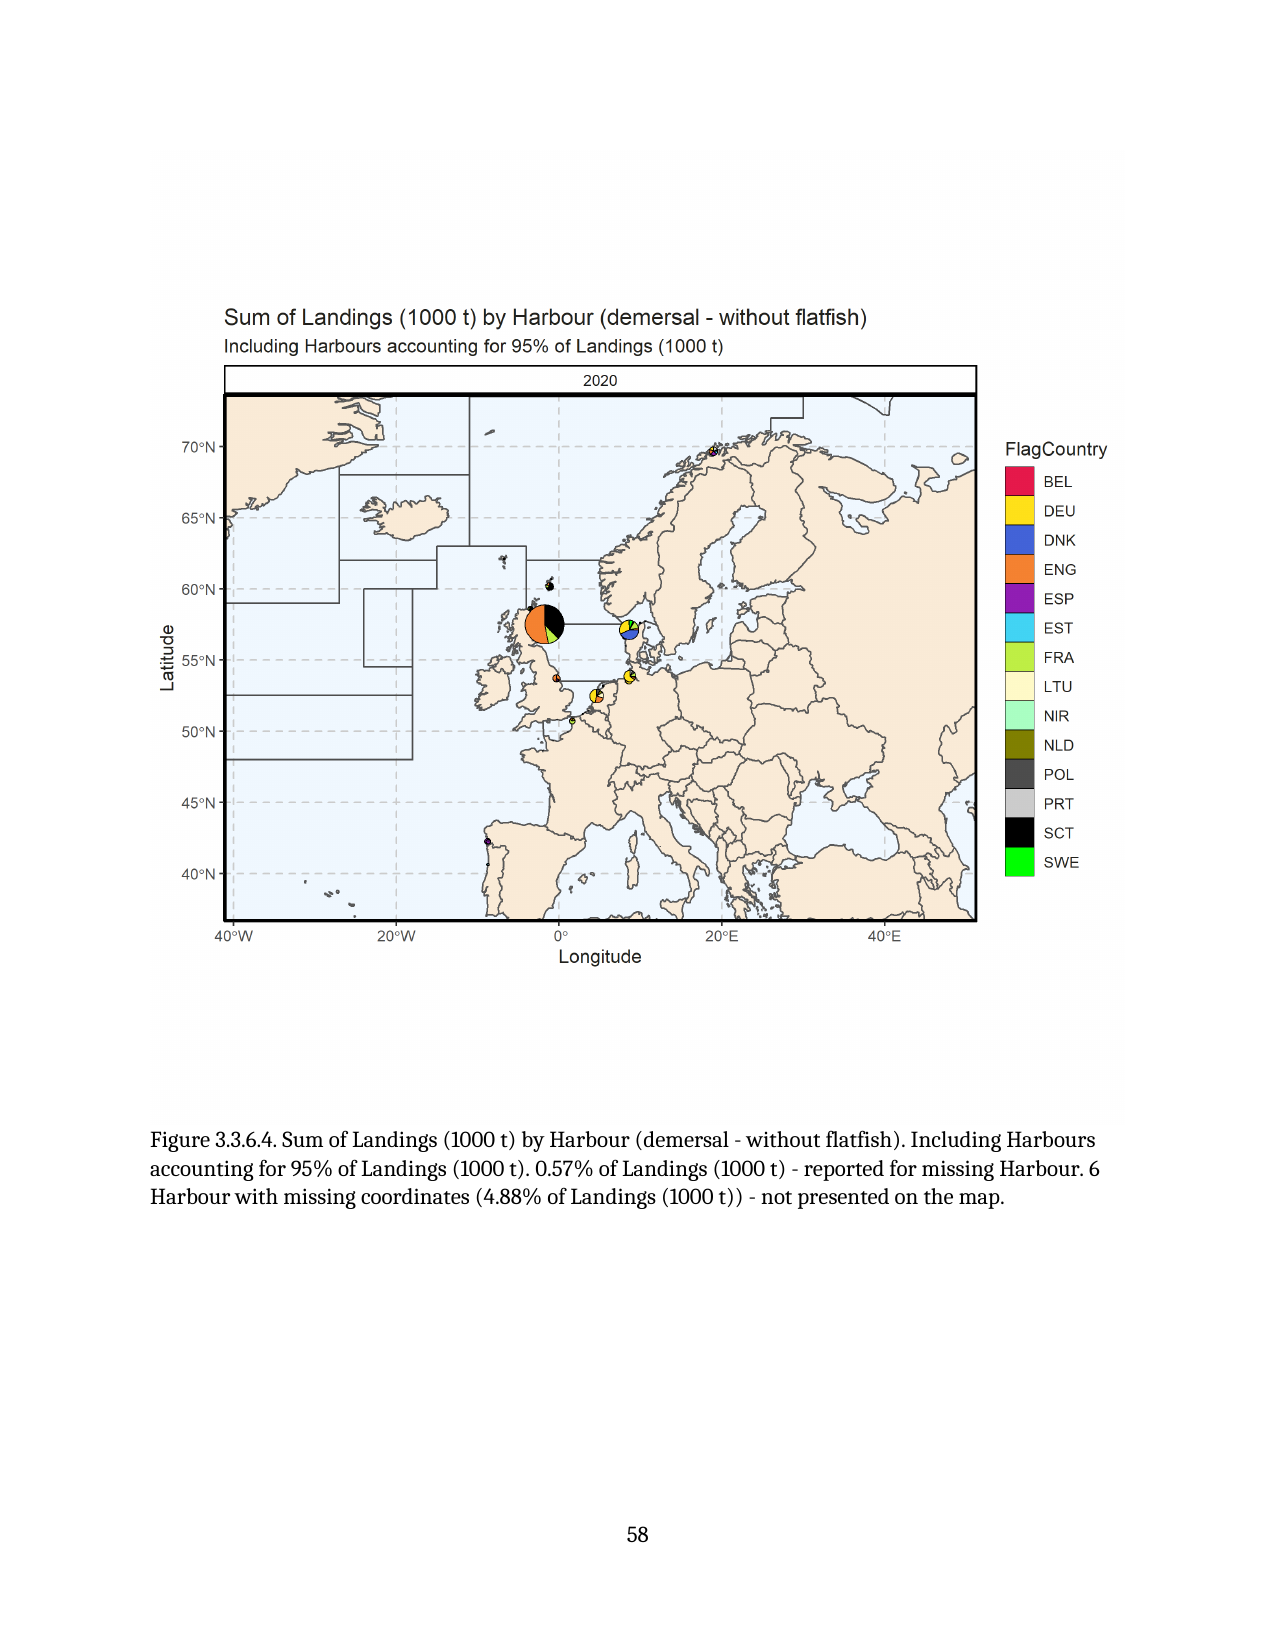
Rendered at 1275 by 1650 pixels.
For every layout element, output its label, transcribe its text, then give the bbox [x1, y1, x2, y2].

text Figure 3.3.6.4. Sum of Landings (1000 t) by Harbour (demersal - without flatfish). Including Harbours accounting for 95% of Landings (1000 t). 0.57% of Landings (1000 t) - reported for missing Harbour. 6 Harbour with missing coordinates (4.88% of Landings (1000 t)) - not presented on the map. [150, 1125, 1125, 1210]
picture [150, 150, 1125, 1125]
